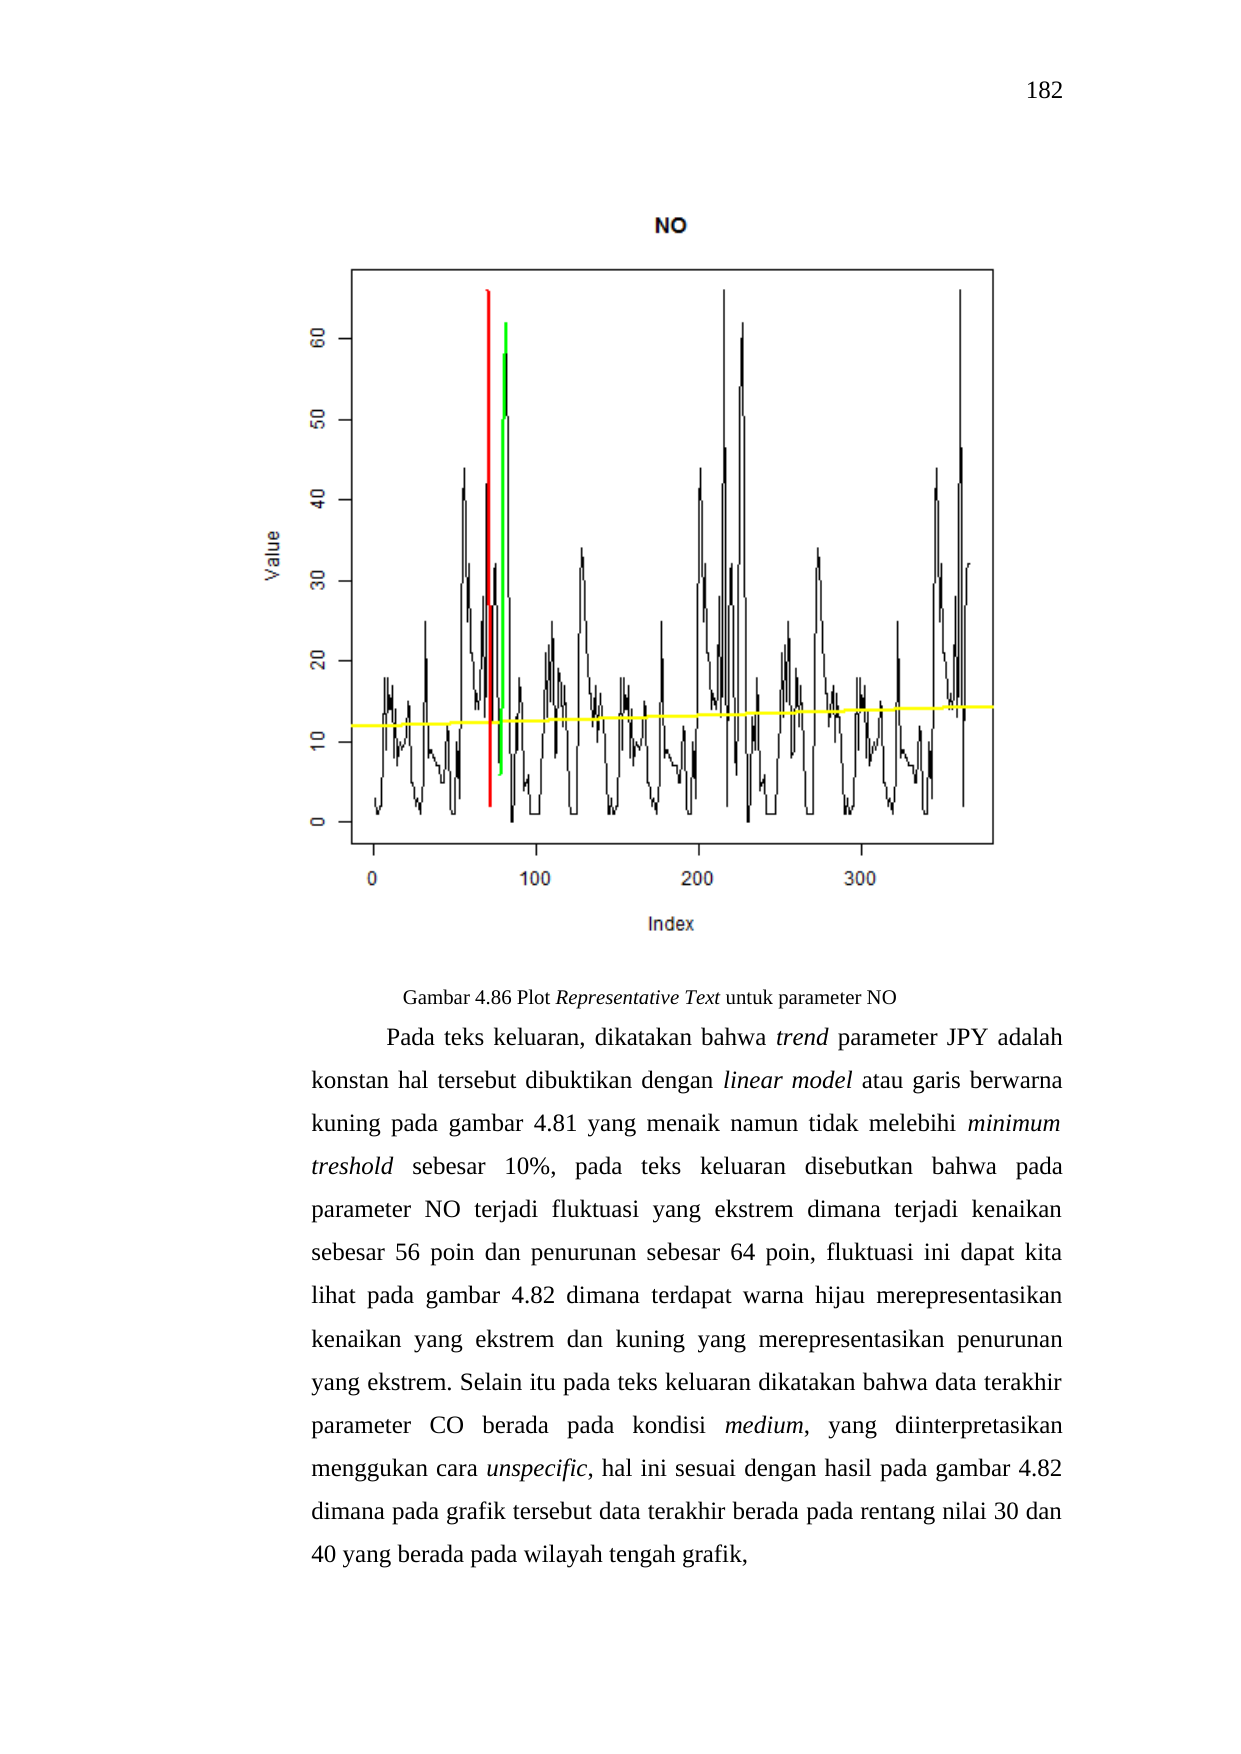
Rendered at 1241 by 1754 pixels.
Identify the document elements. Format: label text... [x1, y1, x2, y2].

text Pada teks keluaran, dikatakan bahwa trend parameter JPY adalah konstan hal tersebut dibuktikan dengan linear model atau garis berwarna kuning pada gambar 4.81 yang menaik namun tidak melebihi minimum treshold sebesar 10%, pada teks keluaran disebutkan bahwa pada parameter NO terjadi fluktuasi yang ekstrem dimana terjadi kenaikan sebesar 56 poin dan penurunan sebesar 64 poin, fluktuasi ini dapat kita lihat pada gambar 4.82 dimana terdapat warna hijau merepresentasikan kenaikan yang ekstrem dan kuning yang merepresentasikan penurunan yang ekstrem. Selain itu pada teks keluaran dikatakan bahwa data terakhir parameter CO berada pada kondisi medium, yang diinterpretasikan menggukan cara unspecific, hal ini sesuai dengan hasil pada gambar 4.82 dimana pada grafik tersebut data terakhir berada pada rentang nilai 30 dan 40 yang berada pada wilayah tengah grafik, [311, 1022, 1063, 1568]
picture [259, 177, 1041, 959]
